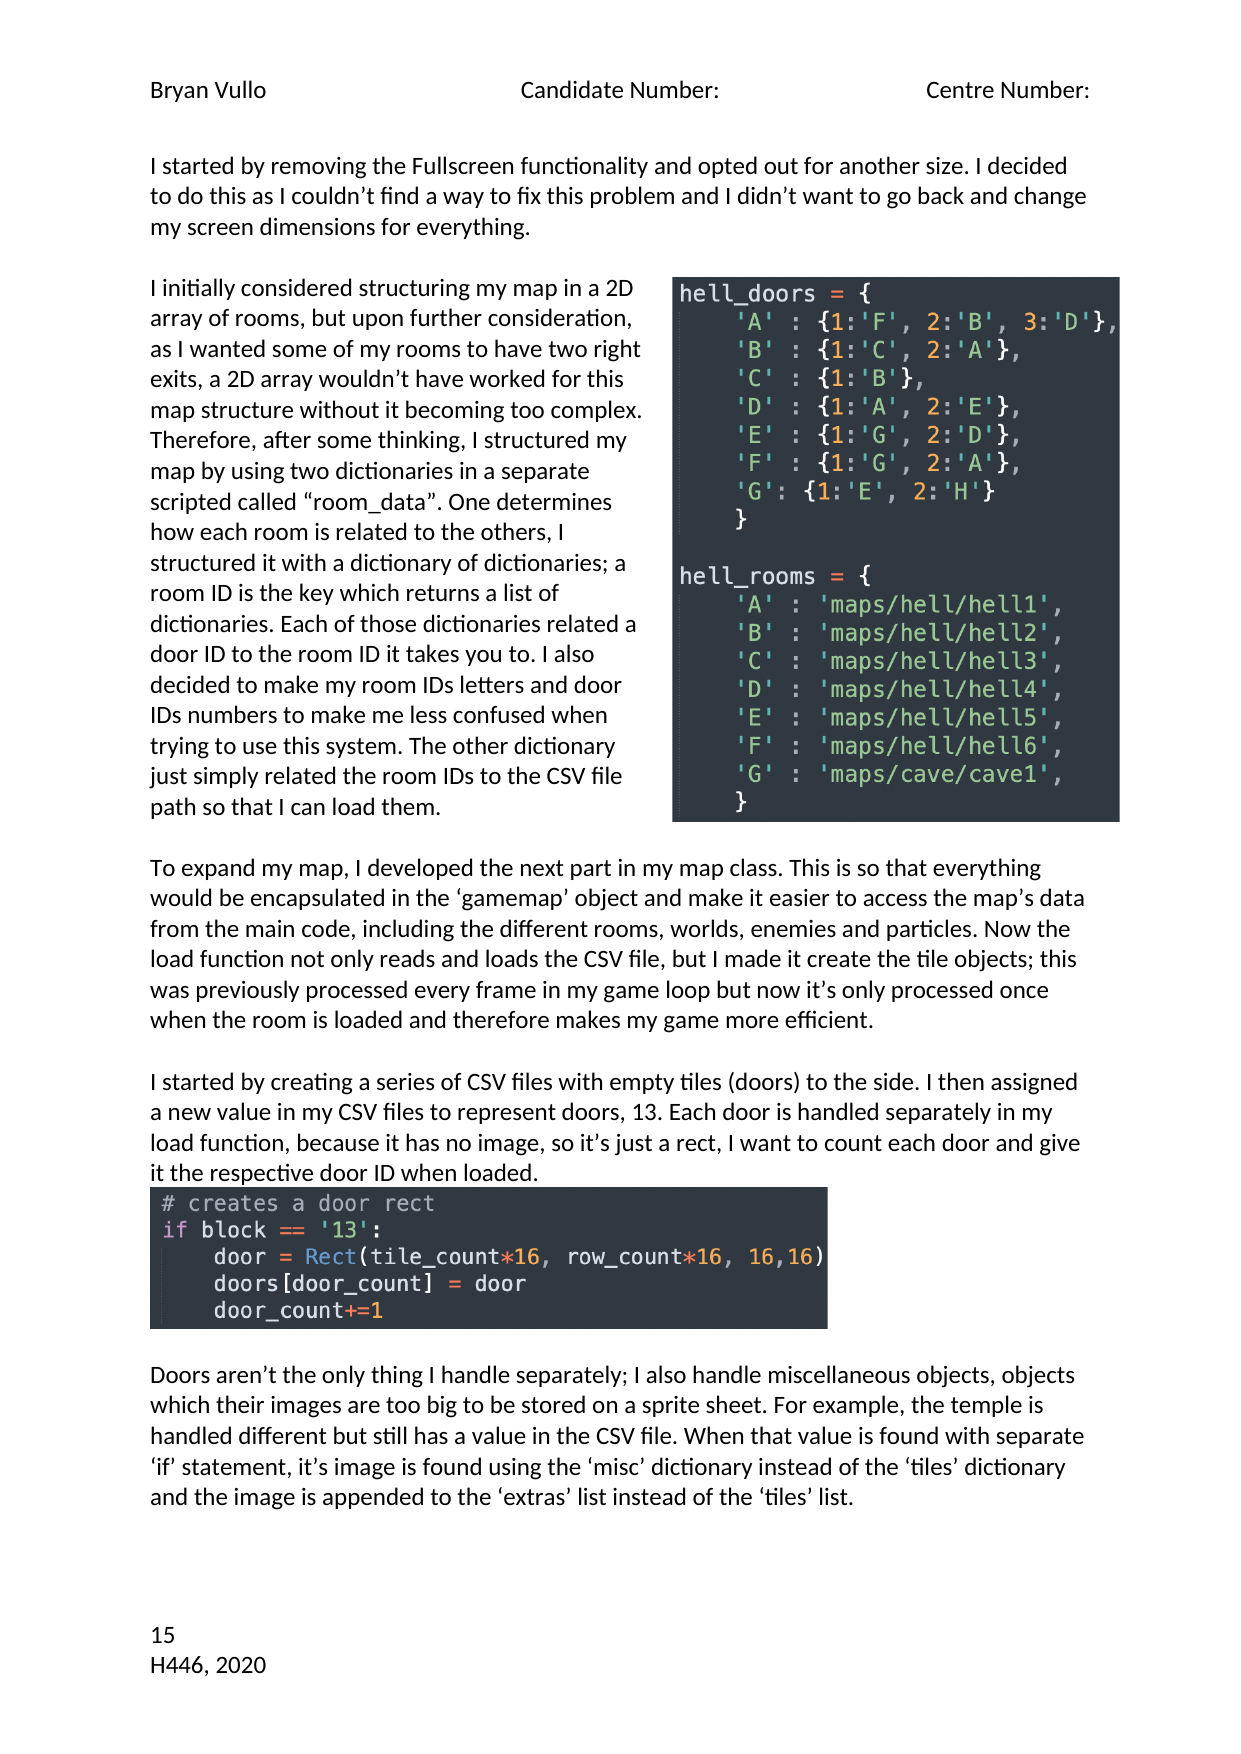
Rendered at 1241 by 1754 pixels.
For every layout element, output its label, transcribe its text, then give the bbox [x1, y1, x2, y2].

picture [150, 1187, 828, 1329]
text I started by removing the Fullscreen functionality and opted out for another size. I decided to do this as I couldn’t find a way to fix this problem and I didn’t want to go back and change my screen dimensions for everything. [150, 150, 1090, 242]
text Doors aren’t the only thing I handle separately; I also handle miscellaneous objects, objects which their images are too big to be stored on a sprite sheet. For example, the temple is handled different but still has a value in the CSV file. When that value is found with separate ‘if’ statement, it’s image is found using the ‘misc’ dictionary instead of the ‘tiles’ dictionary and the image is appended to the ‘extras’ list instead of the ‘tiles’ list. [150, 1359, 1090, 1512]
text To expand my map, I developed the next part in my map class. This is so that everything would be encapsulated in the ‘gamemap’ object and make it easier to access the map’s data from the main code, including the different rooms, worlds, enemies and particles. Now the load function not only reads and loads the CSV file, but I made it create the tile objects; this was previously processed every frame in my game loop but now it’s only processed once when the room is loaded and therefore makes my game more efficient. [150, 852, 1090, 1035]
picture [672, 277, 1120, 822]
